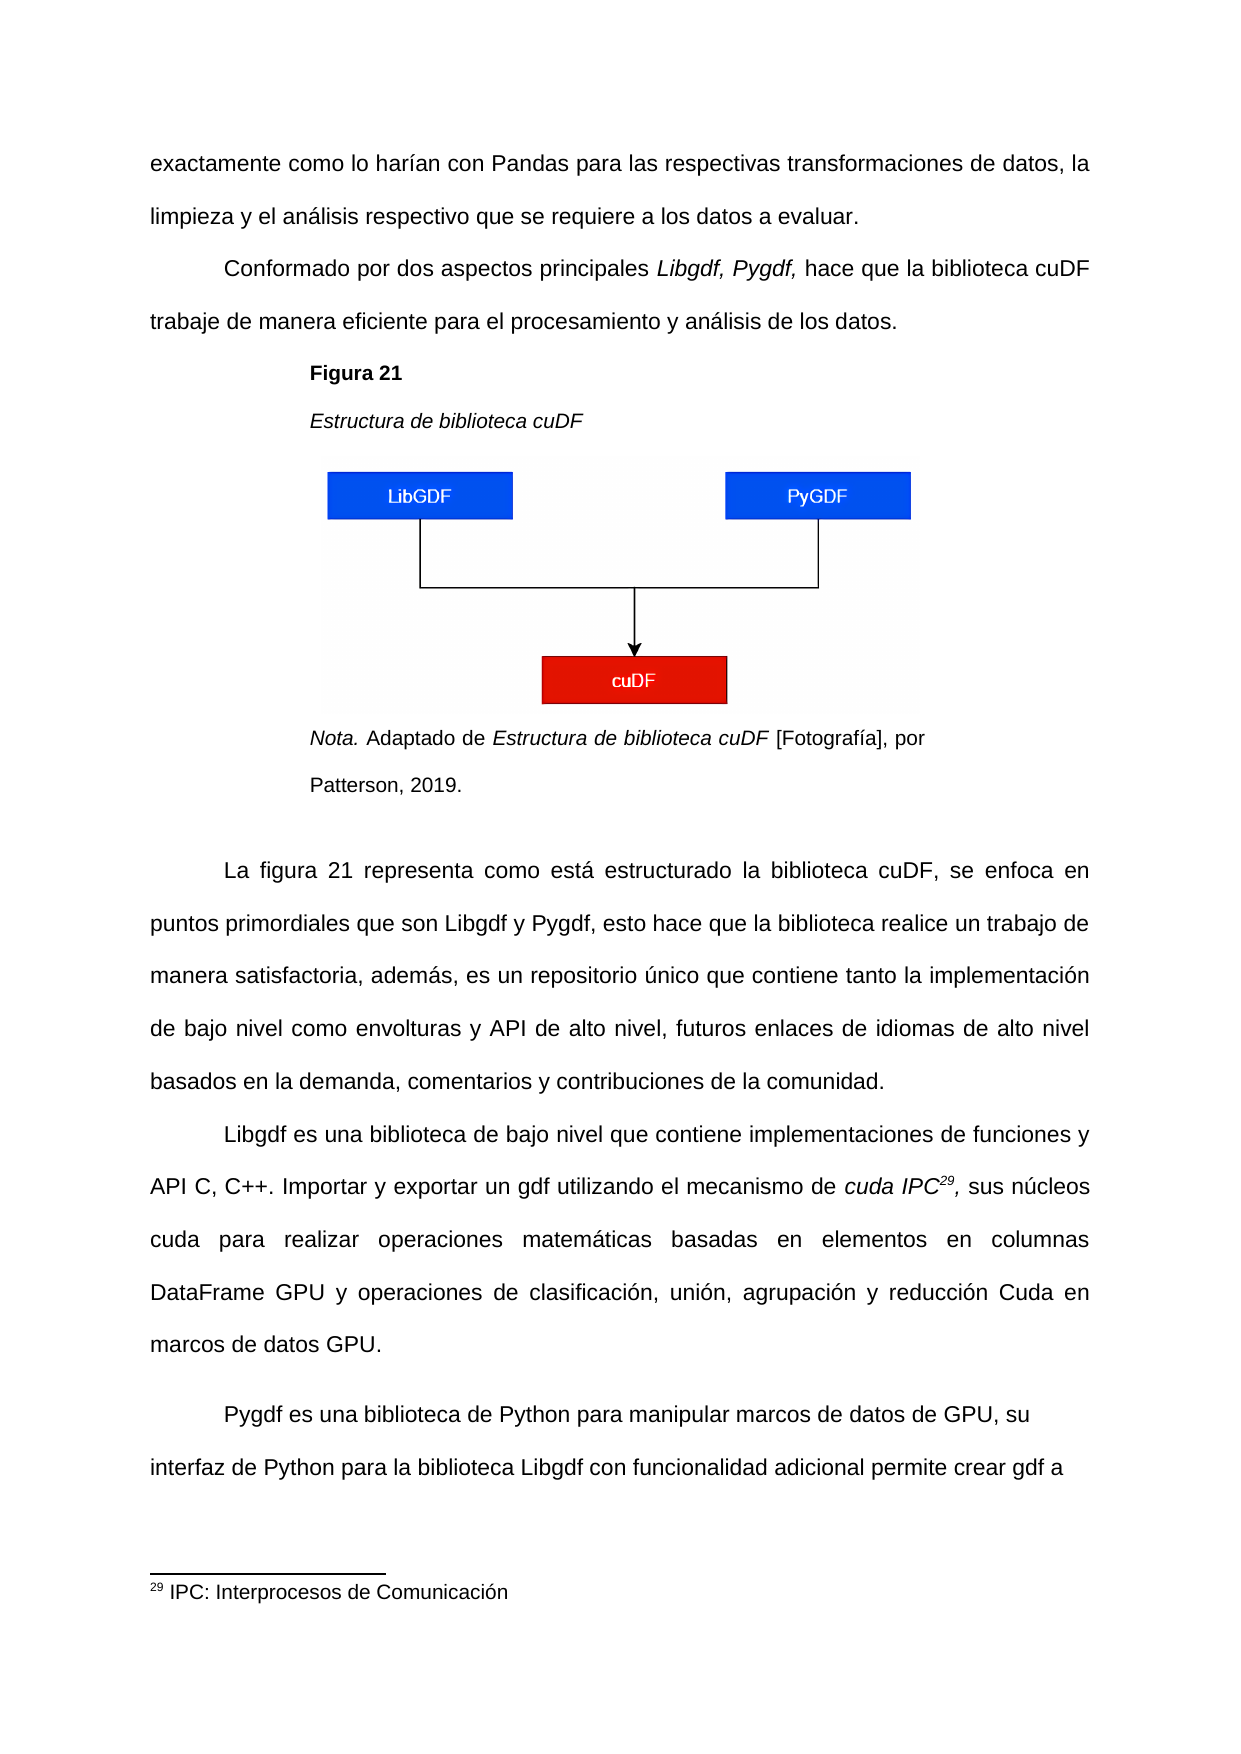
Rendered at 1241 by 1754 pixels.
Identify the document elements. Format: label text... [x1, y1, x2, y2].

text Nota. Adaptado de Estructura de biblioteca cuDF [Fotografía], por Patterson, 2019. [309, 725, 925, 797]
text Figura 21 [309, 361, 1090, 385]
picture [320, 456, 920, 714]
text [150, 1401, 1090, 1480]
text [150, 150, 1090, 229]
text Libgdf es una biblioteca de bajo nivel que contiene implementaciones de funciones y API C, C++. Importar y exportar un gdf utilizando el mecanismo de cuda IPC, sus núcleos cuda para realizar operaciones matemáticas basadas en elementos en columnas DataFrame GPU y operaciones de clasificación, unión, agrupación y reducción Cuda en marcos de datos GPU. [150, 1121, 1090, 1358]
text Estructura de biblioteca cuDF [309, 409, 1090, 433]
text La figura 21 representa como está estructurado la biblioteca cuDF, se enfoca en puntos primordiales que son Libgdf y Pygdf, esto hace que la biblioteca realice un trabajo de manera satisfactoria, además, es un repositorio único que contiene tanto la implementación de bajo nivel como envolturas y API de alto nivel, futuros enlaces de idiomas de alto nivel basados en la demanda, comentarios y contribuciones de la comunidad. [150, 857, 1090, 1094]
text Conformado por dos aspectos principales Libgdf, Pygdf, hace que la biblioteca cuDF trabaje de manera eficiente para el procesamiento y análisis de los datos. [150, 255, 1090, 334]
